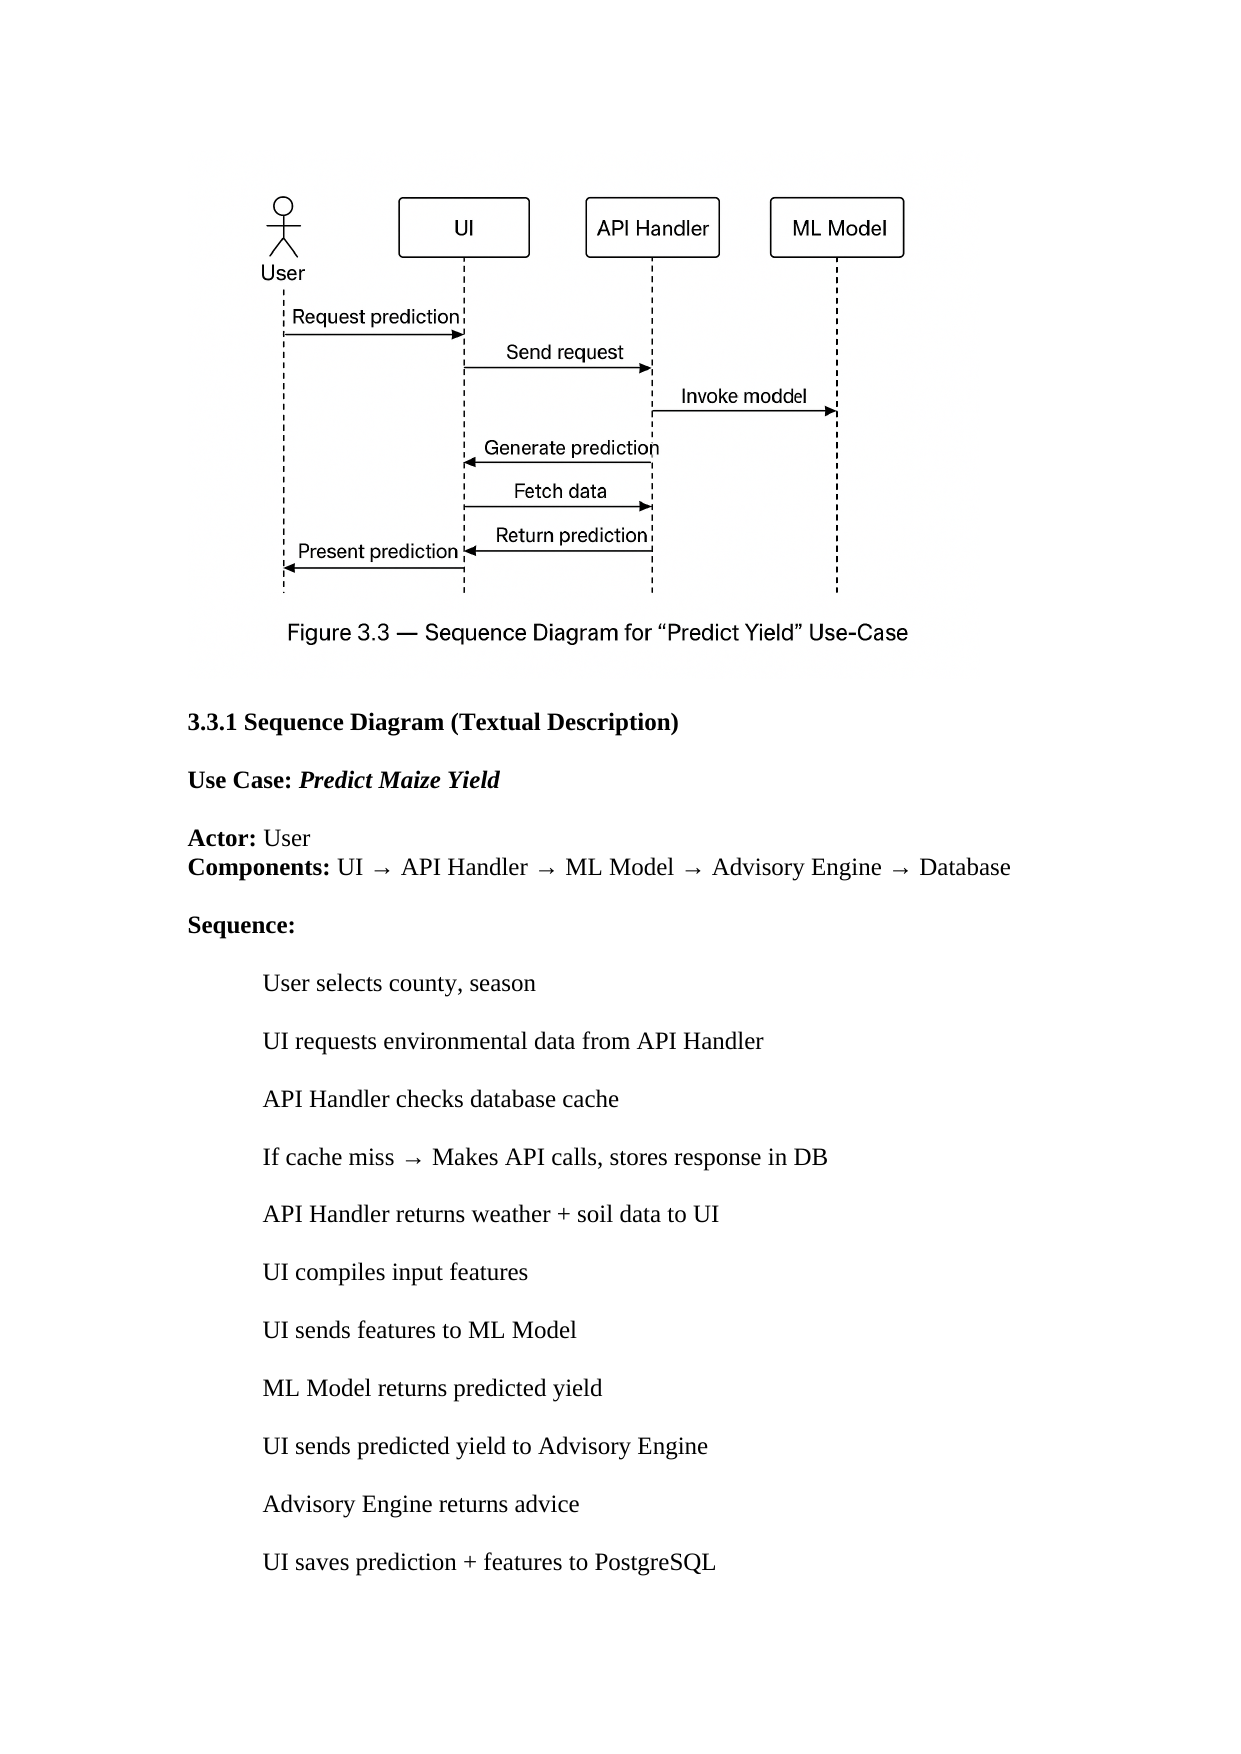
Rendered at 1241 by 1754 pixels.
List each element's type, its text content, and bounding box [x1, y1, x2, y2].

text API Handler checks database cache [262, 1084, 1053, 1112]
text Actor: User Components: UI → API Handler → ML Model → Advisory Engine → Database [187, 823, 1053, 881]
text User selects county, season [262, 968, 1053, 997]
text Advisory Engine returns advice [262, 1489, 1053, 1518]
text Sequence: [187, 910, 1053, 939]
text ML Model returns predicted yield [262, 1373, 1053, 1402]
text UI sends features to ML Model [262, 1315, 1053, 1344]
picture [187, 150, 980, 679]
text If cache miss → Makes API calls, stores response in DB [262, 1142, 1053, 1170]
text API Handler returns weather + soil data to UI [262, 1199, 1053, 1228]
subtitle 3.3.1 Sequence Diagram (Textual Description) [187, 707, 1053, 736]
text UI requests environmental data from API Handler [262, 1026, 1053, 1054]
subtitle Use Case: Predict Maize Yield [187, 765, 1053, 794]
text UI saves prediction + features to PostgreSQL [262, 1547, 1053, 1576]
text UI sends predicted yield to Advisory Engine [262, 1431, 1053, 1460]
text UI compiles input features [262, 1257, 1053, 1286]
